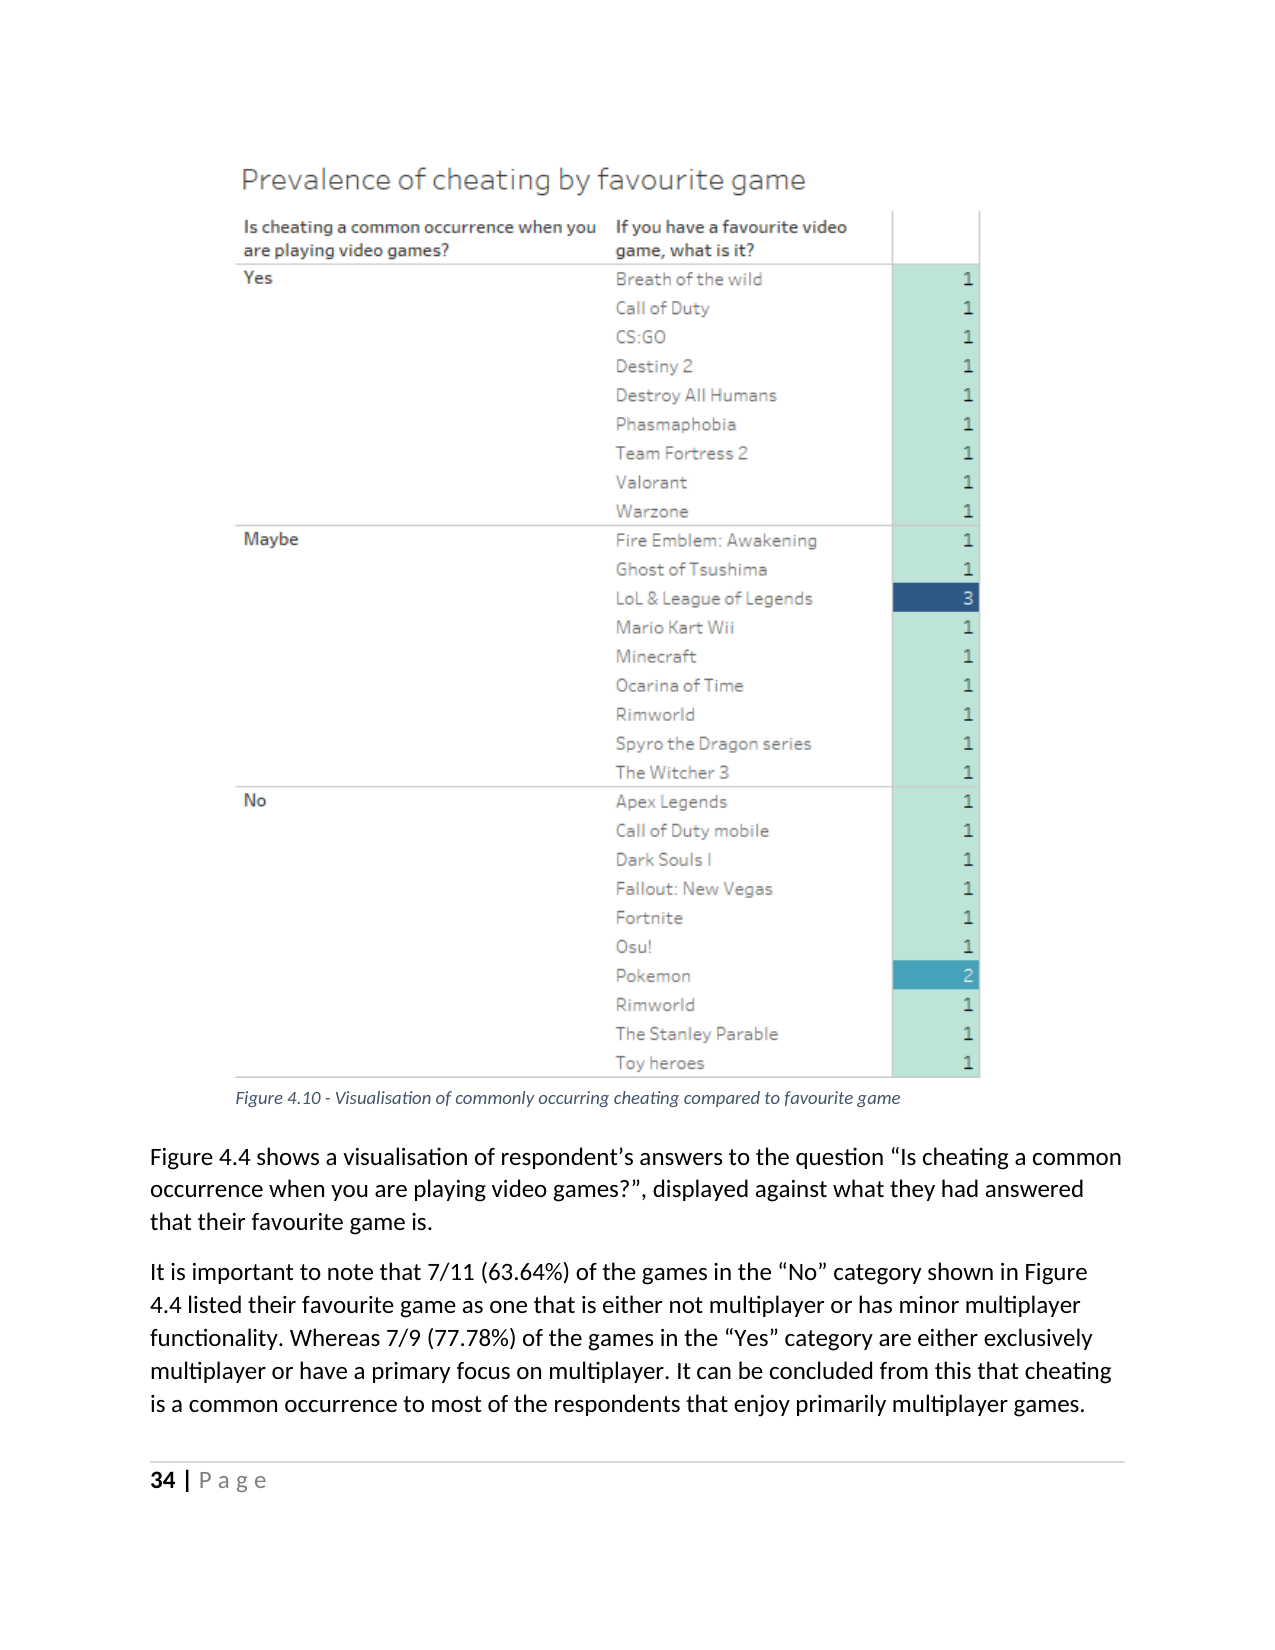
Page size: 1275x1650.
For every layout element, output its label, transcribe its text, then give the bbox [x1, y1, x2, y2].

picture [235, 150, 982, 1078]
text It is important to note that 7/11 (63.64%) of the games in the “No” category shown in Figure 4.4 listed their favourite game as one that is either not multiplayer or has minor multiplayer functionality. Whereas 7/9 (77.78%) of the games in the “Yes” category are either exclusively multiplayer or have a primary focus on multiplayer. It can be concluded from this that cheating is a common occurrence to most of the respondents that enjoy primarily multiplayer games. [150, 1256, 1125, 1418]
